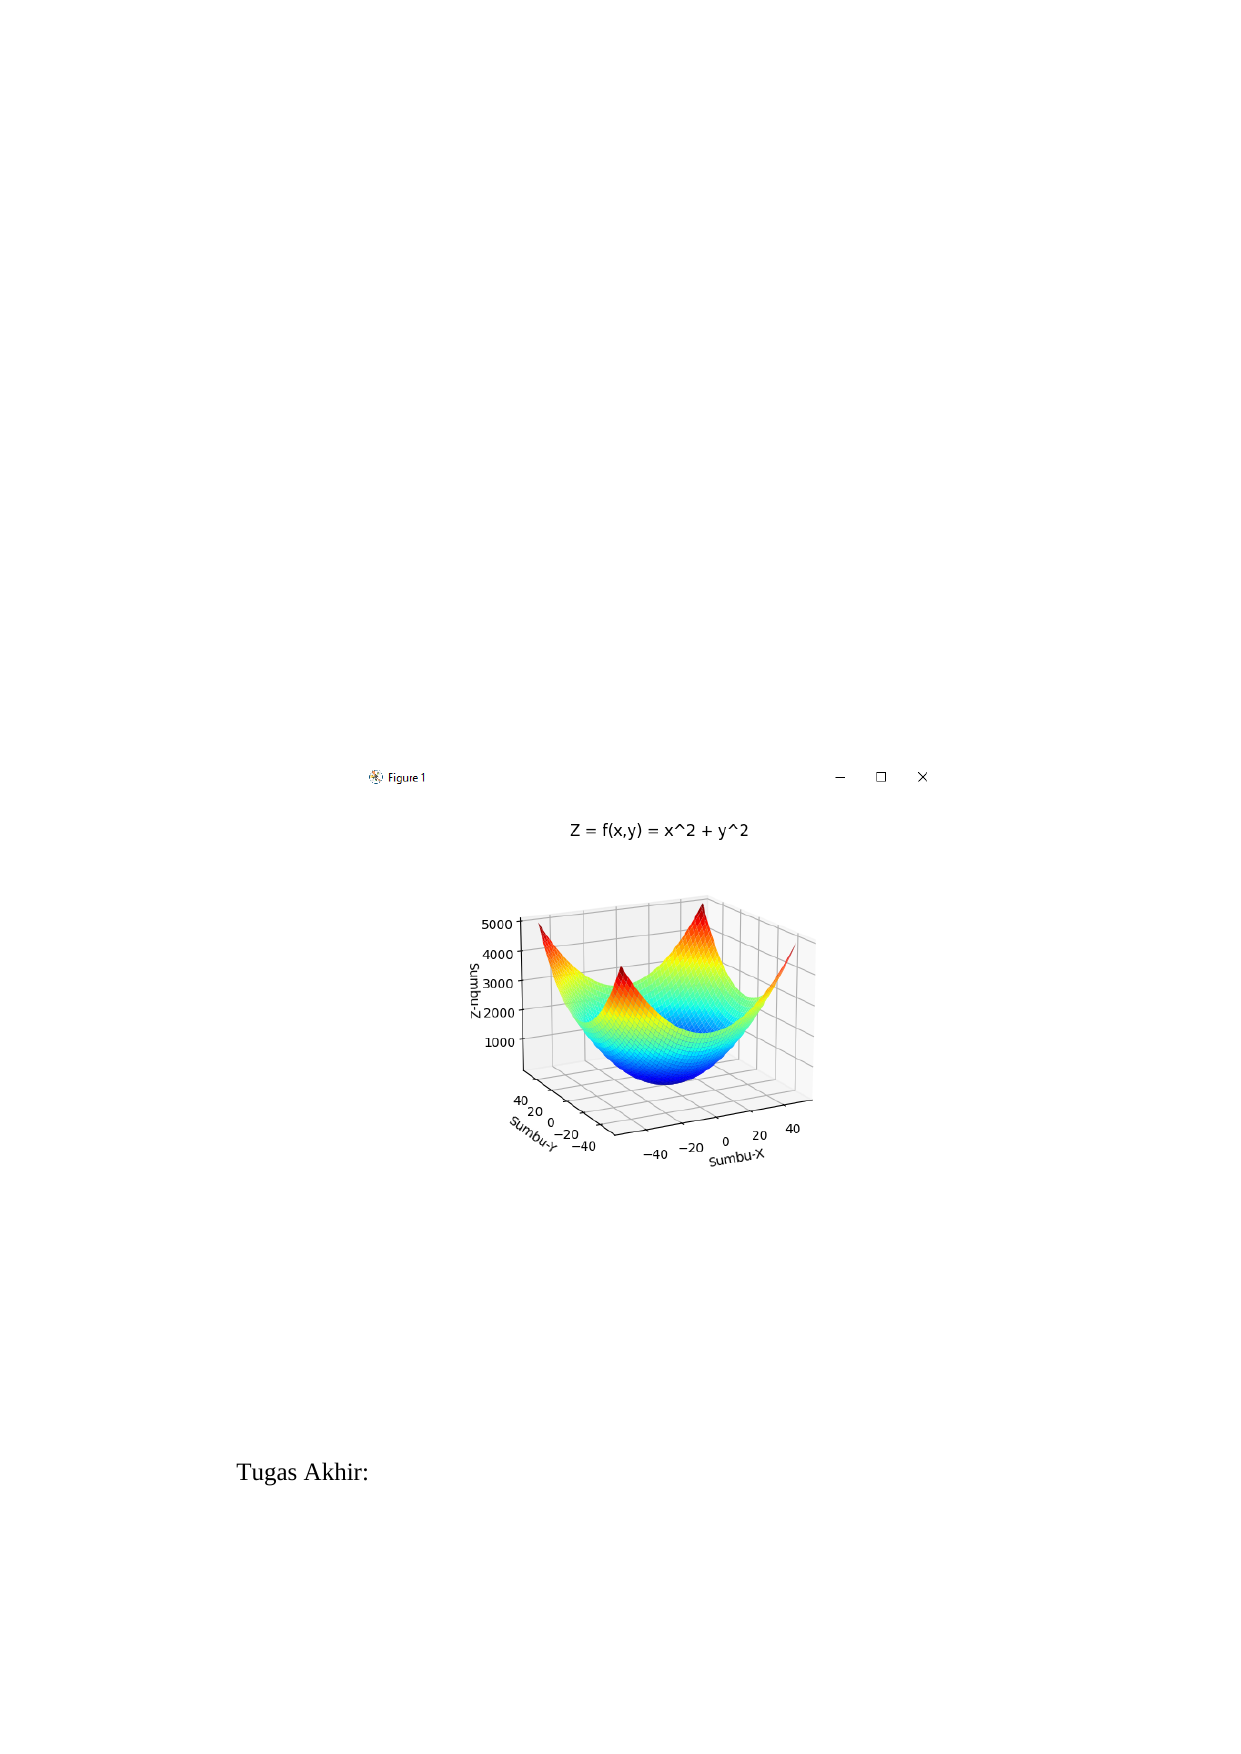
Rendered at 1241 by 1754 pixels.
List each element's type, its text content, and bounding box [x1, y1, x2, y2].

text Tugas Akhir: [236, 1457, 1063, 1486]
picture [363, 764, 936, 1189]
